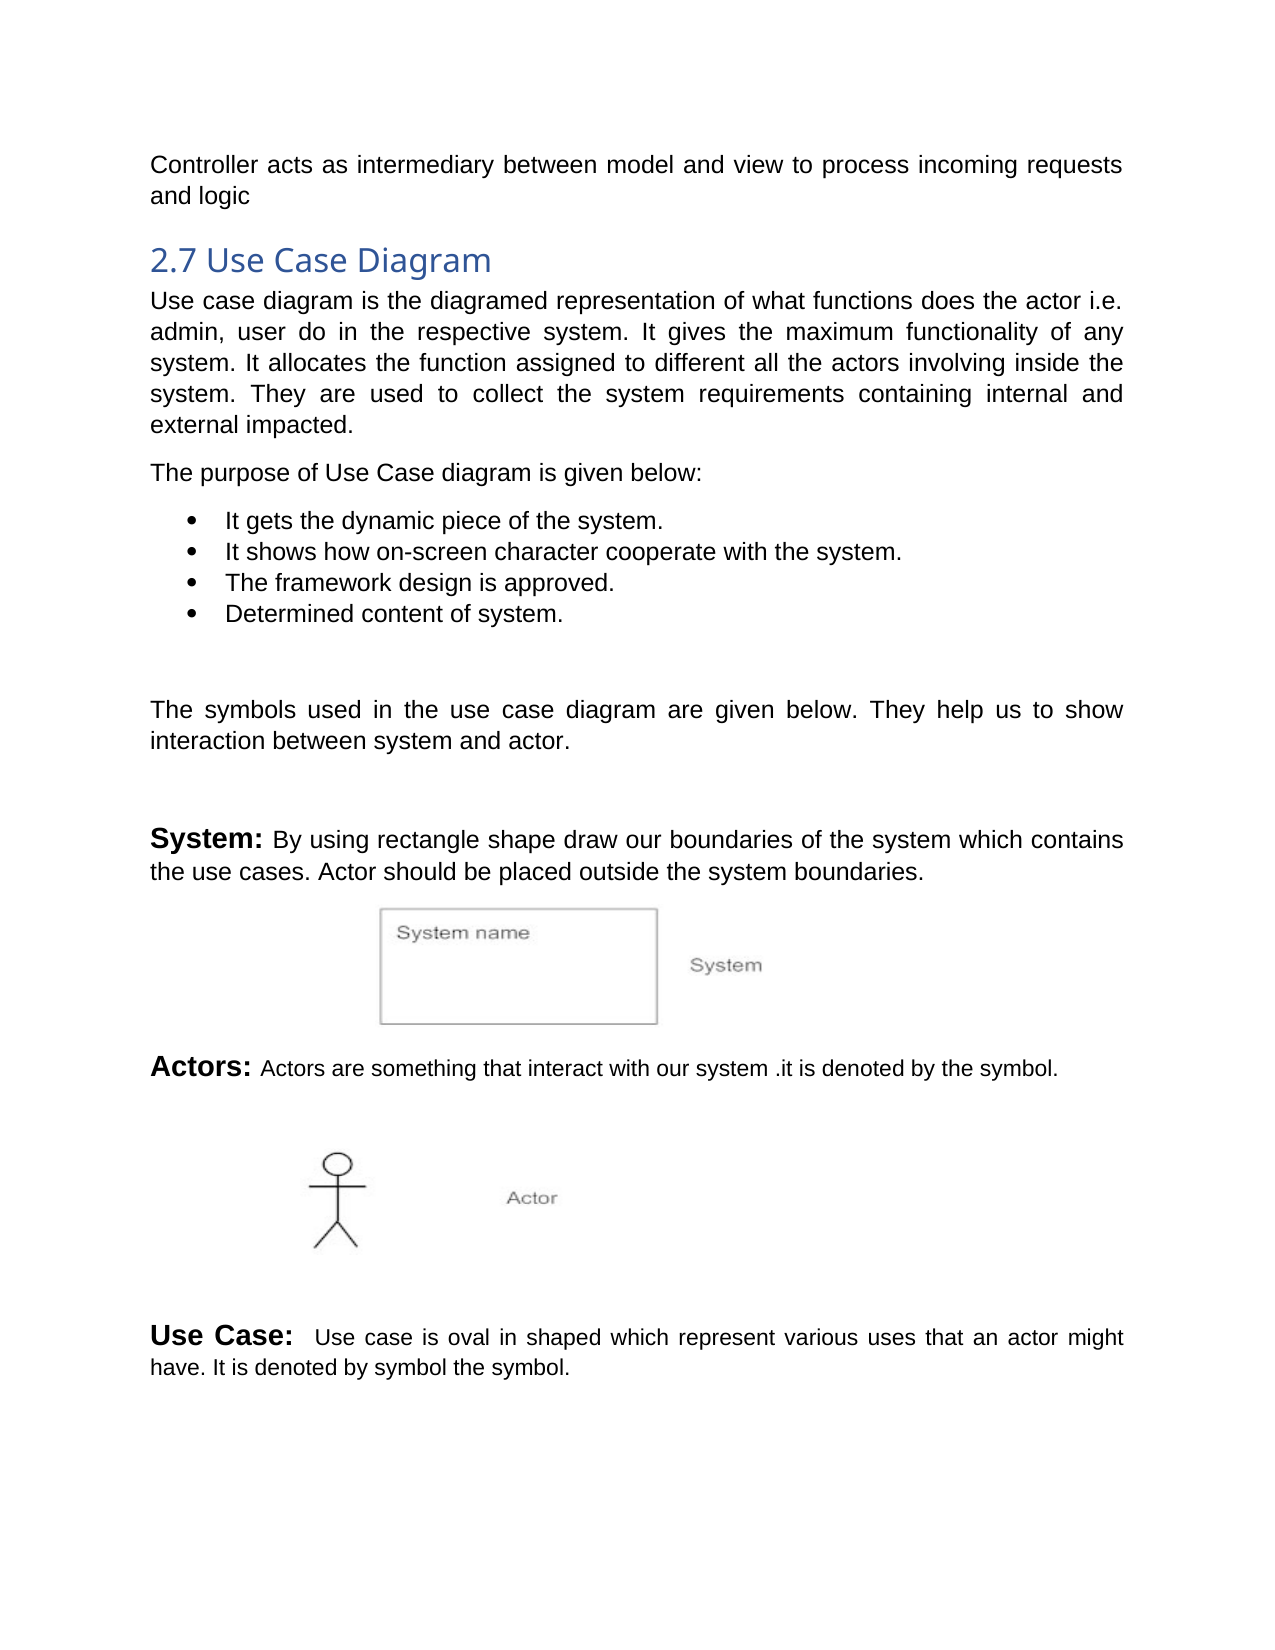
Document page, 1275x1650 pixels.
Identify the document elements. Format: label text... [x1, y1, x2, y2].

list The framework design is approved. [187, 568, 1125, 597]
text The purpose of Use Case diagram is given below: [150, 458, 1125, 487]
picture [375, 904, 771, 1030]
text The symbols used in the use case diagram are given below. They help us to show interaction between system and actor. [150, 694, 1125, 754]
text Controller acts as intermediary between model and view to process incoming requests and logic [150, 150, 1125, 210]
subtitle 2.7 Use Case Diagram [150, 237, 1125, 282]
text Use Case: Use case is oval in shaped which represent various uses that an actor might have. It is denoted by symbol the symbol. [150, 1318, 1125, 1380]
list It gets the dynamic piece of the system. [187, 506, 1125, 534]
list Determined content of system. [187, 599, 1125, 628]
picture [300, 1148, 572, 1255]
text System: By using rectangle shape draw our boundaries of the system which contains the use cases. Actor should be placed outside the system boundaries. [150, 821, 1125, 886]
list It shows how on-screen character cooperate with the system. [187, 537, 1125, 566]
text Actors: Actors are something that interact with our system .it is denoted by the symbol. [150, 1048, 1125, 1082]
text Use case diagram is the diagramed representation of what functions does the actor i.e. admin, user do in the respective system. It gives the maximum functionality of any system. It allocates the function assigned to different all the actors involving inside the system. They are used to collect the system requirements containing internal and external impacted. [150, 286, 1125, 439]
